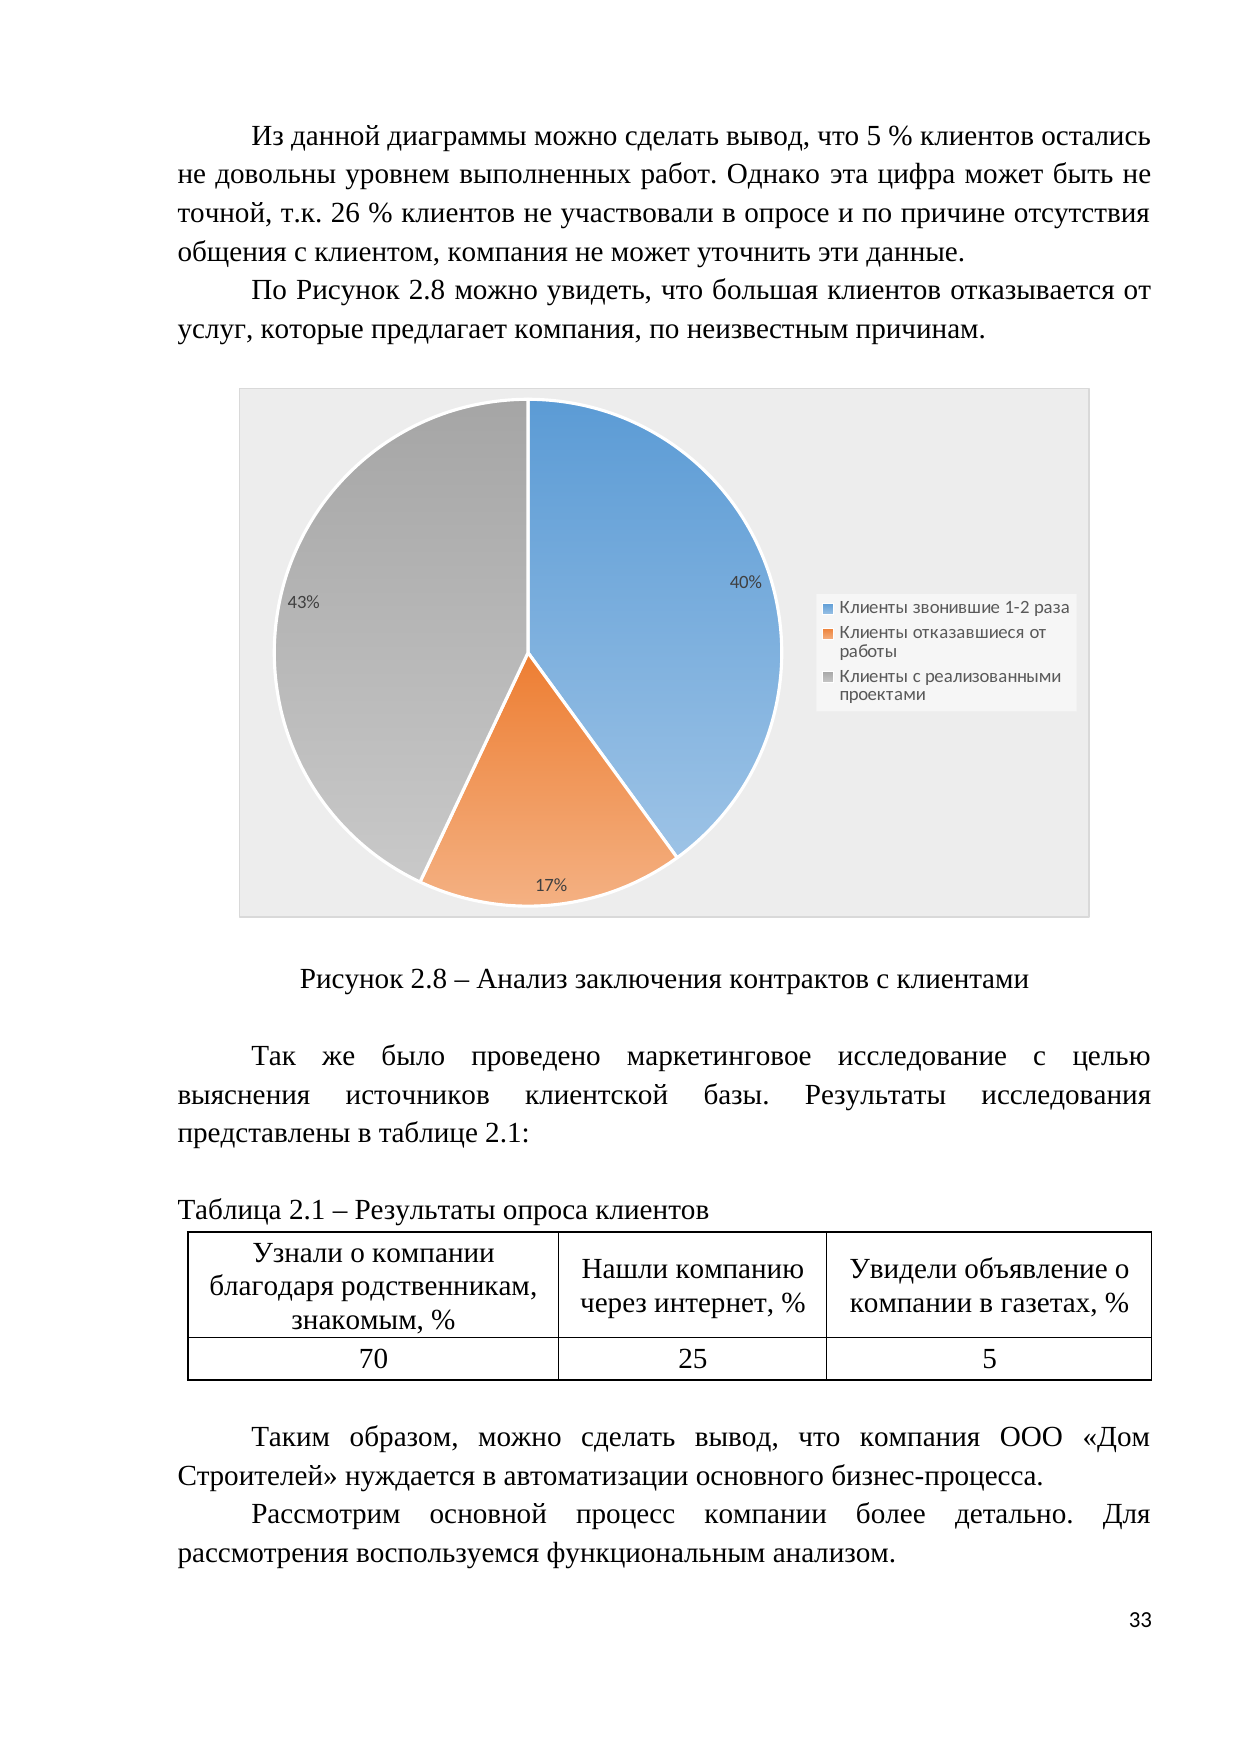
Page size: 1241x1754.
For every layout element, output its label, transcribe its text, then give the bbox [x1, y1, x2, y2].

text Так же было проведено маркетинговое исследование с целью выяснения источников клиентской базы. Результаты исследования представлены в таблице 2.1: [177, 1038, 1152, 1149]
text Таким образом, можно сделать вывод, что компания ООО «Дом Строителей» нуждается в автоматизации основного бизнес-процесса. [177, 1419, 1152, 1491]
table_header Увидели объявление о компании в газетах, % [827, 1233, 1151, 1337]
table_cell 5 [827, 1338, 1151, 1379]
text Таблица 2.1 – Результаты опроса клиентов [177, 1192, 1152, 1226]
table_header Узнали о компании благодаря родственникам, знакомым, % [189, 1233, 558, 1337]
text Из данной диаграммы можно сделать вывод, что 5 % клиентов остались не довольны уровнем выполненных работ. Однако эта цифра может быть не точной, т.к. 26 % клиентов не участвовали в опросе и по причине отсутствия общения с клиентом, компания не может уточнить эти данные. [177, 118, 1152, 267]
table_cell 25 [559, 1338, 826, 1379]
table_header Нашли компанию через интернет, % [559, 1233, 826, 1337]
text По рисунку 2.8 можно увидеть, что большая клиентов отказывается от услуг, которые предлагает компания, по неизвестным причинам. [177, 272, 1152, 344]
text Рисунок 2.8 – Анализ заключения контрактов с клиентами [177, 961, 1152, 995]
text Рассмотрим основной процесс компании более детально. Для рассмотрения воспользуемся функциональным анализом. [177, 1496, 1152, 1568]
table_cell 70 [189, 1338, 558, 1379]
